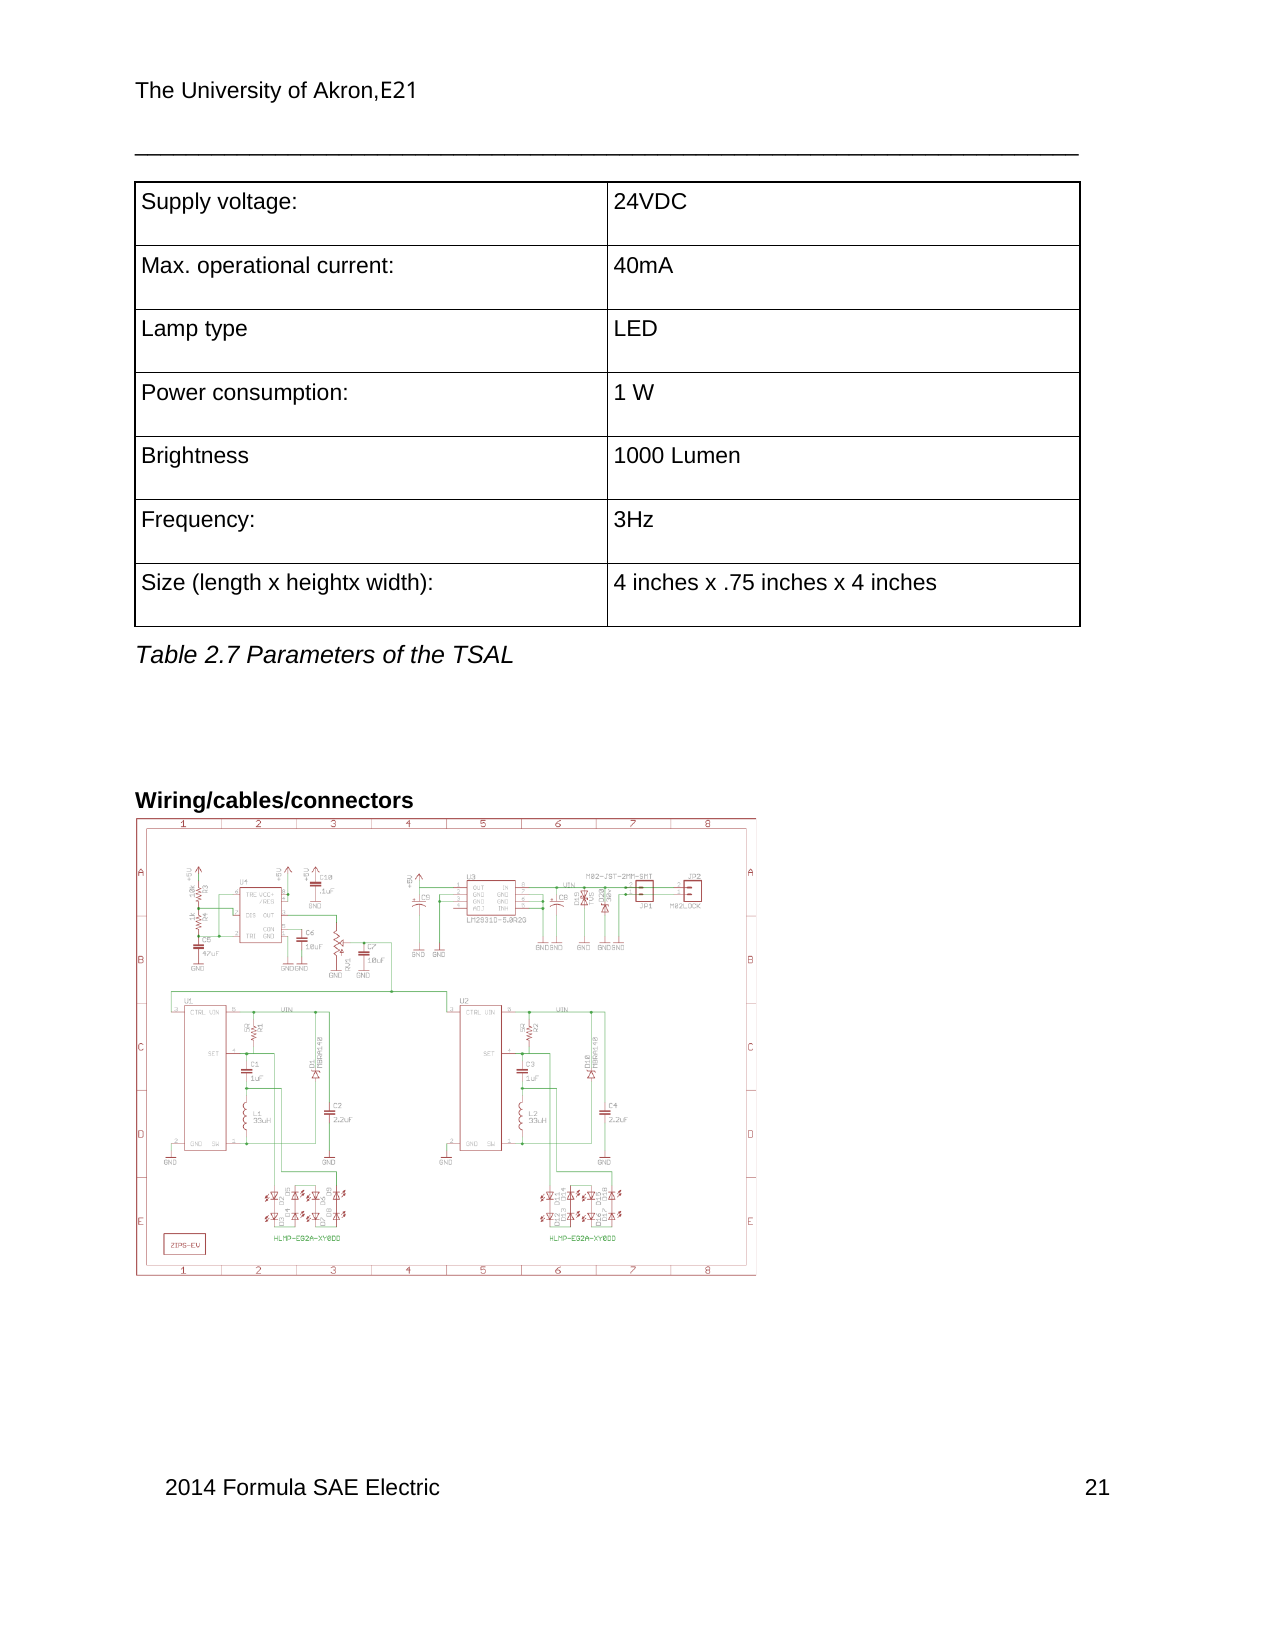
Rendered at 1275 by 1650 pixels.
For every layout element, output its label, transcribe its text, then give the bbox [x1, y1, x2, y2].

table_cell 1000 Lumen [608, 437, 1079, 499]
table_cell Brightness [136, 437, 607, 499]
table_cell 1 W [608, 373, 1079, 436]
table_header Supply voltage: [136, 183, 607, 245]
table_cell 4 inches x .75 inches x 4 inches [608, 564, 1079, 626]
table_cell Max. operational current: [136, 246, 607, 308]
table_cell 40mA [608, 246, 1079, 308]
table_cell 3Hz [608, 500, 1079, 563]
table_cell Frequency: [136, 500, 607, 563]
subtitle Wiring/cables/connectors [135, 787, 1140, 814]
table_cell LED [608, 310, 1079, 372]
table_cell Lamp type [136, 310, 607, 372]
table_header 24VDC [608, 183, 1079, 245]
table_cell Size (length x heightx width): [136, 564, 607, 626]
picture [135, 817, 757, 1276]
table_cell Power consumption: [136, 373, 607, 436]
